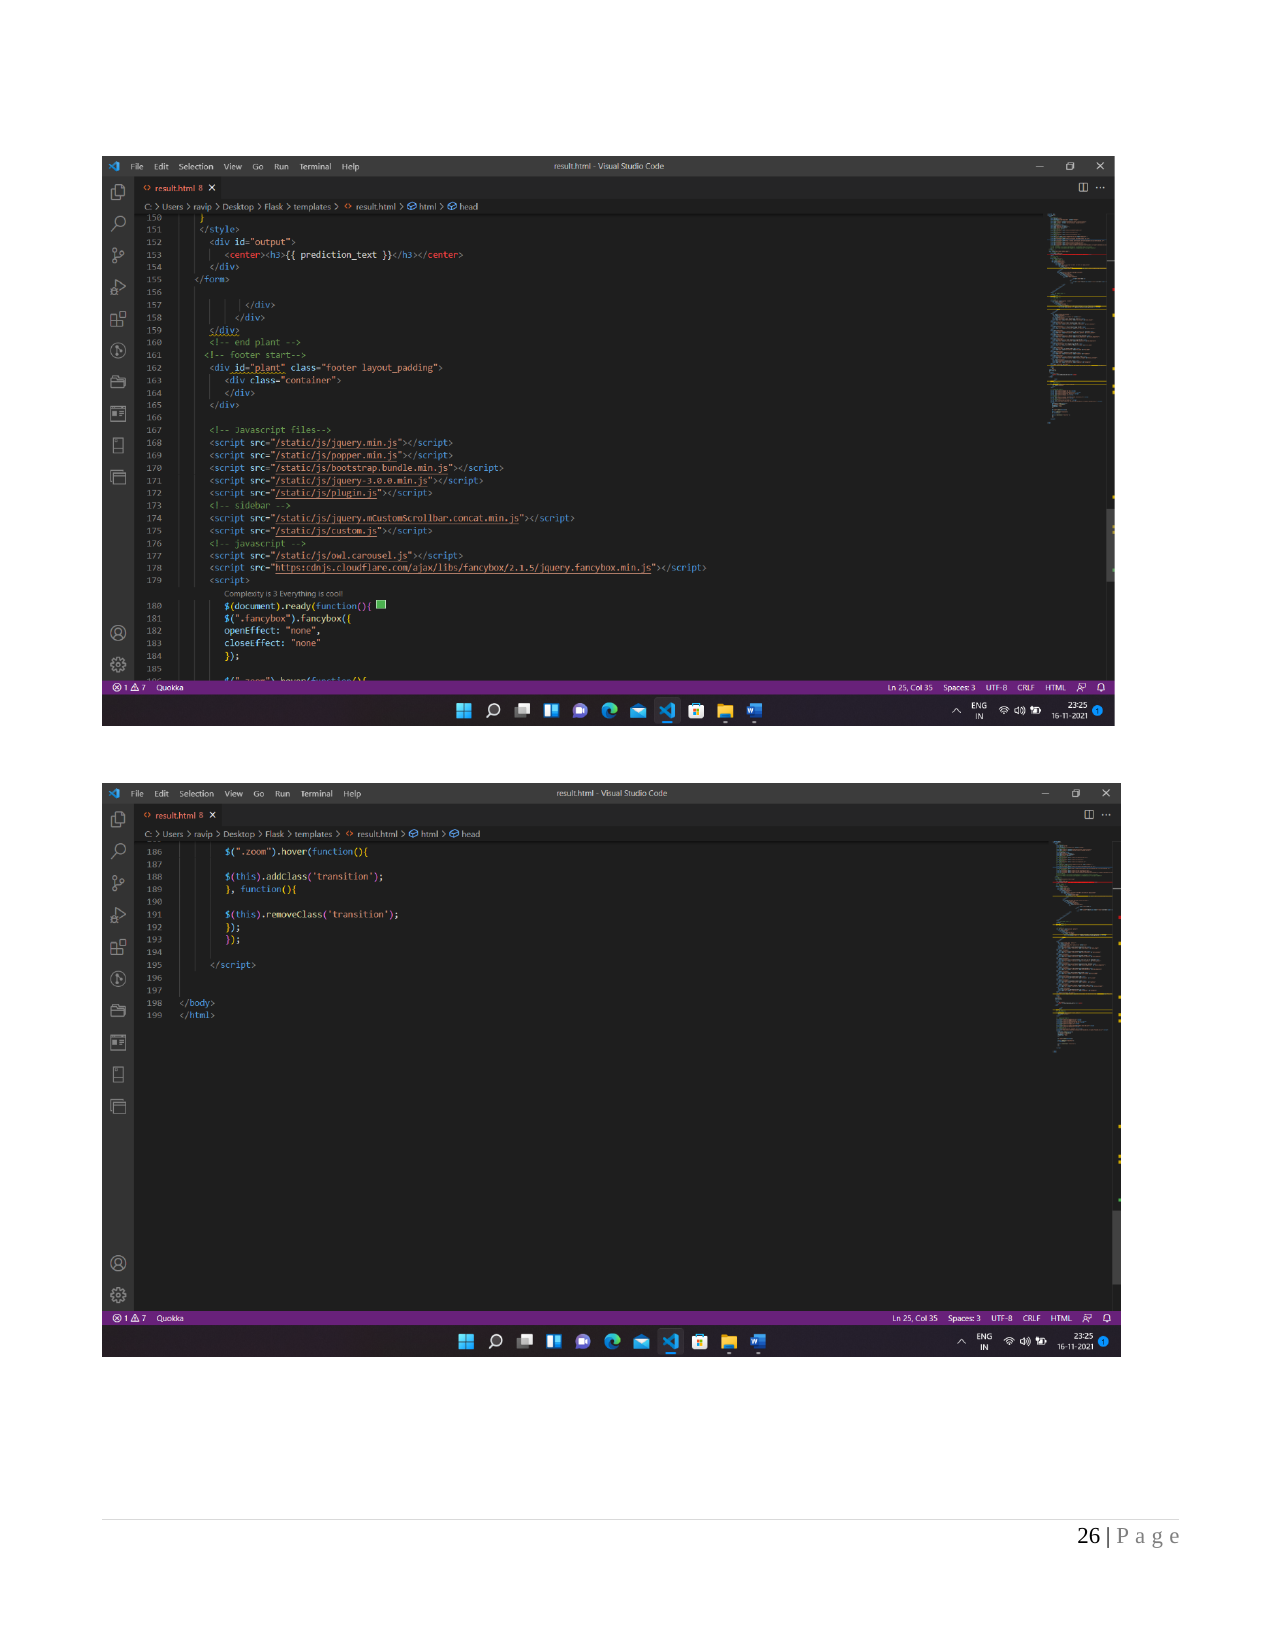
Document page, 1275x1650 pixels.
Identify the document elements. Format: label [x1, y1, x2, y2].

picture [102, 156, 1115, 726]
picture [102, 783, 1121, 1357]
